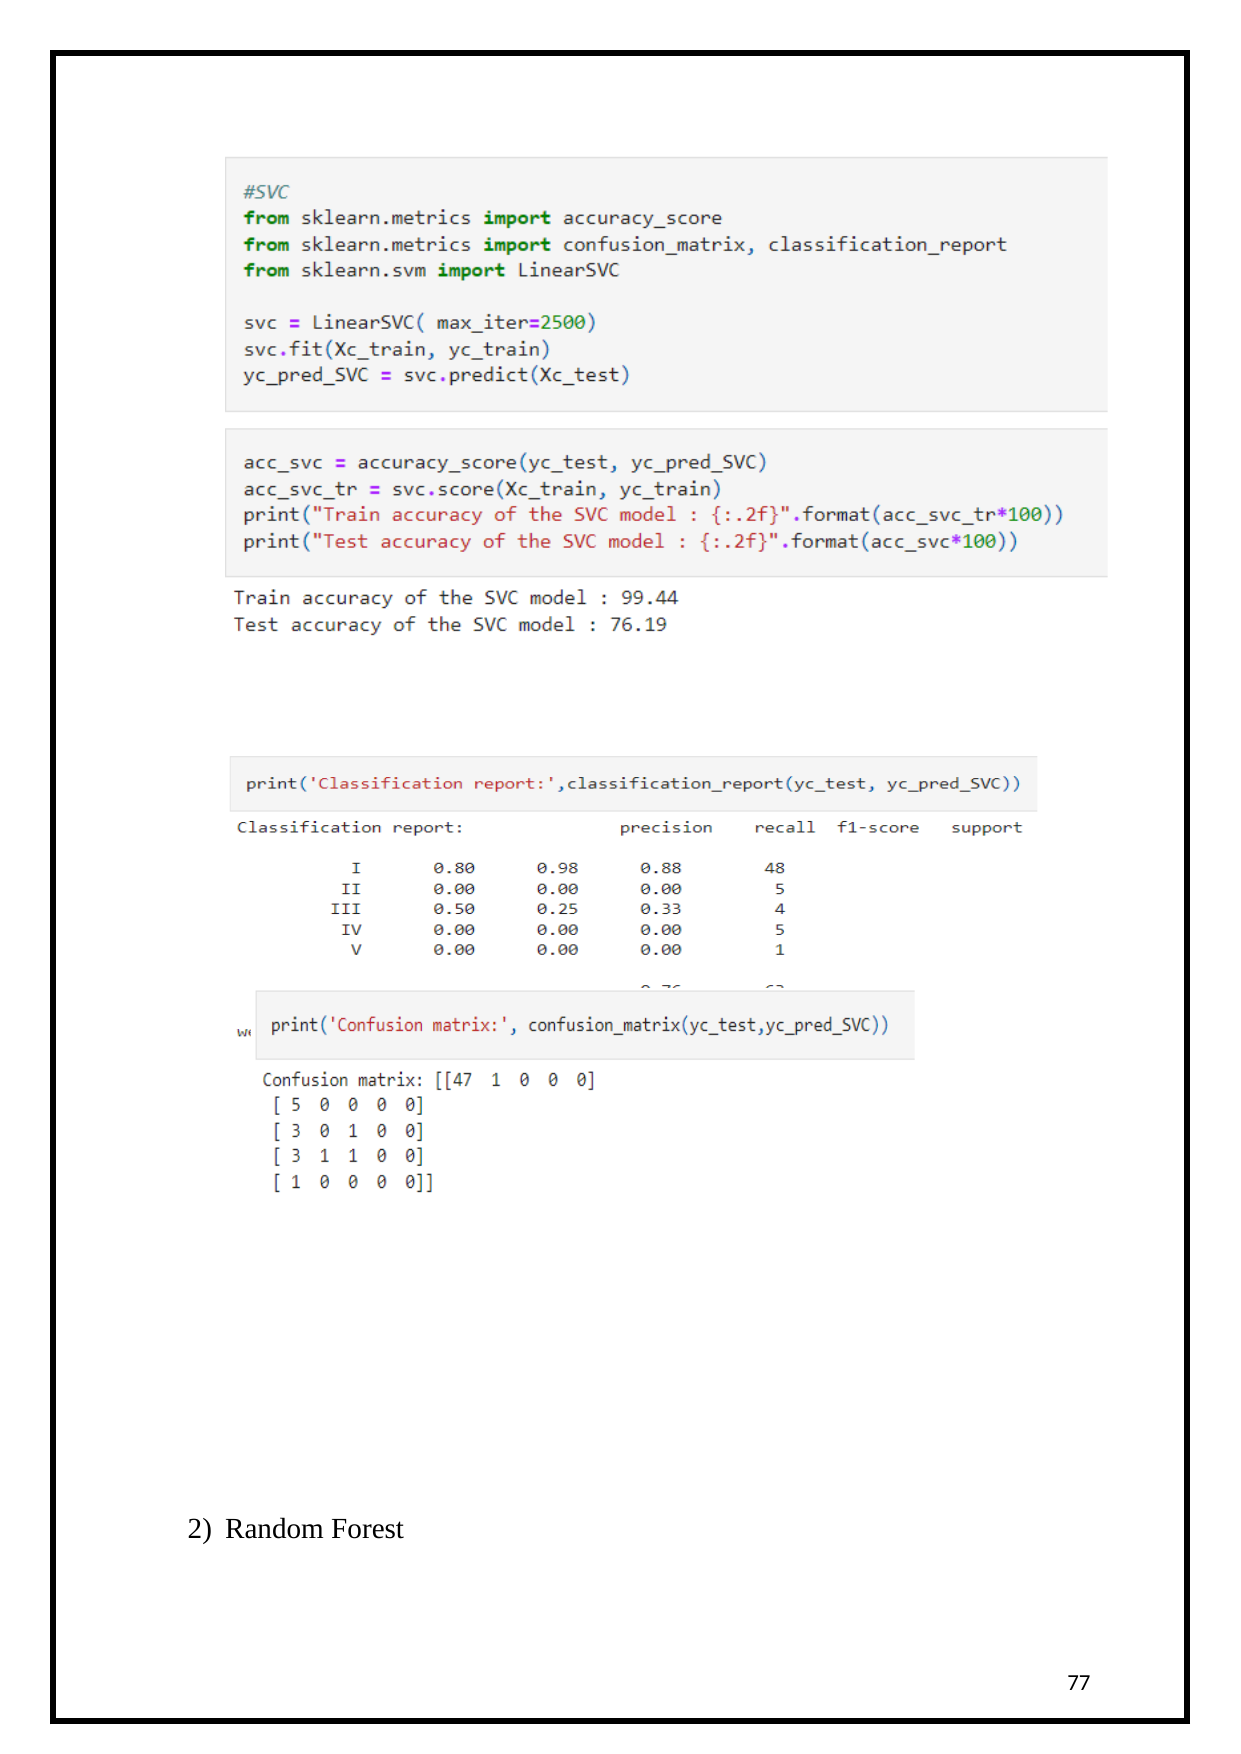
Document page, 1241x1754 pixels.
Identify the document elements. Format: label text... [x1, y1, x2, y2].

list Random Forest [187, 1511, 1090, 1544]
picture [227, 752, 1037, 1200]
picture [225, 150, 1108, 654]
